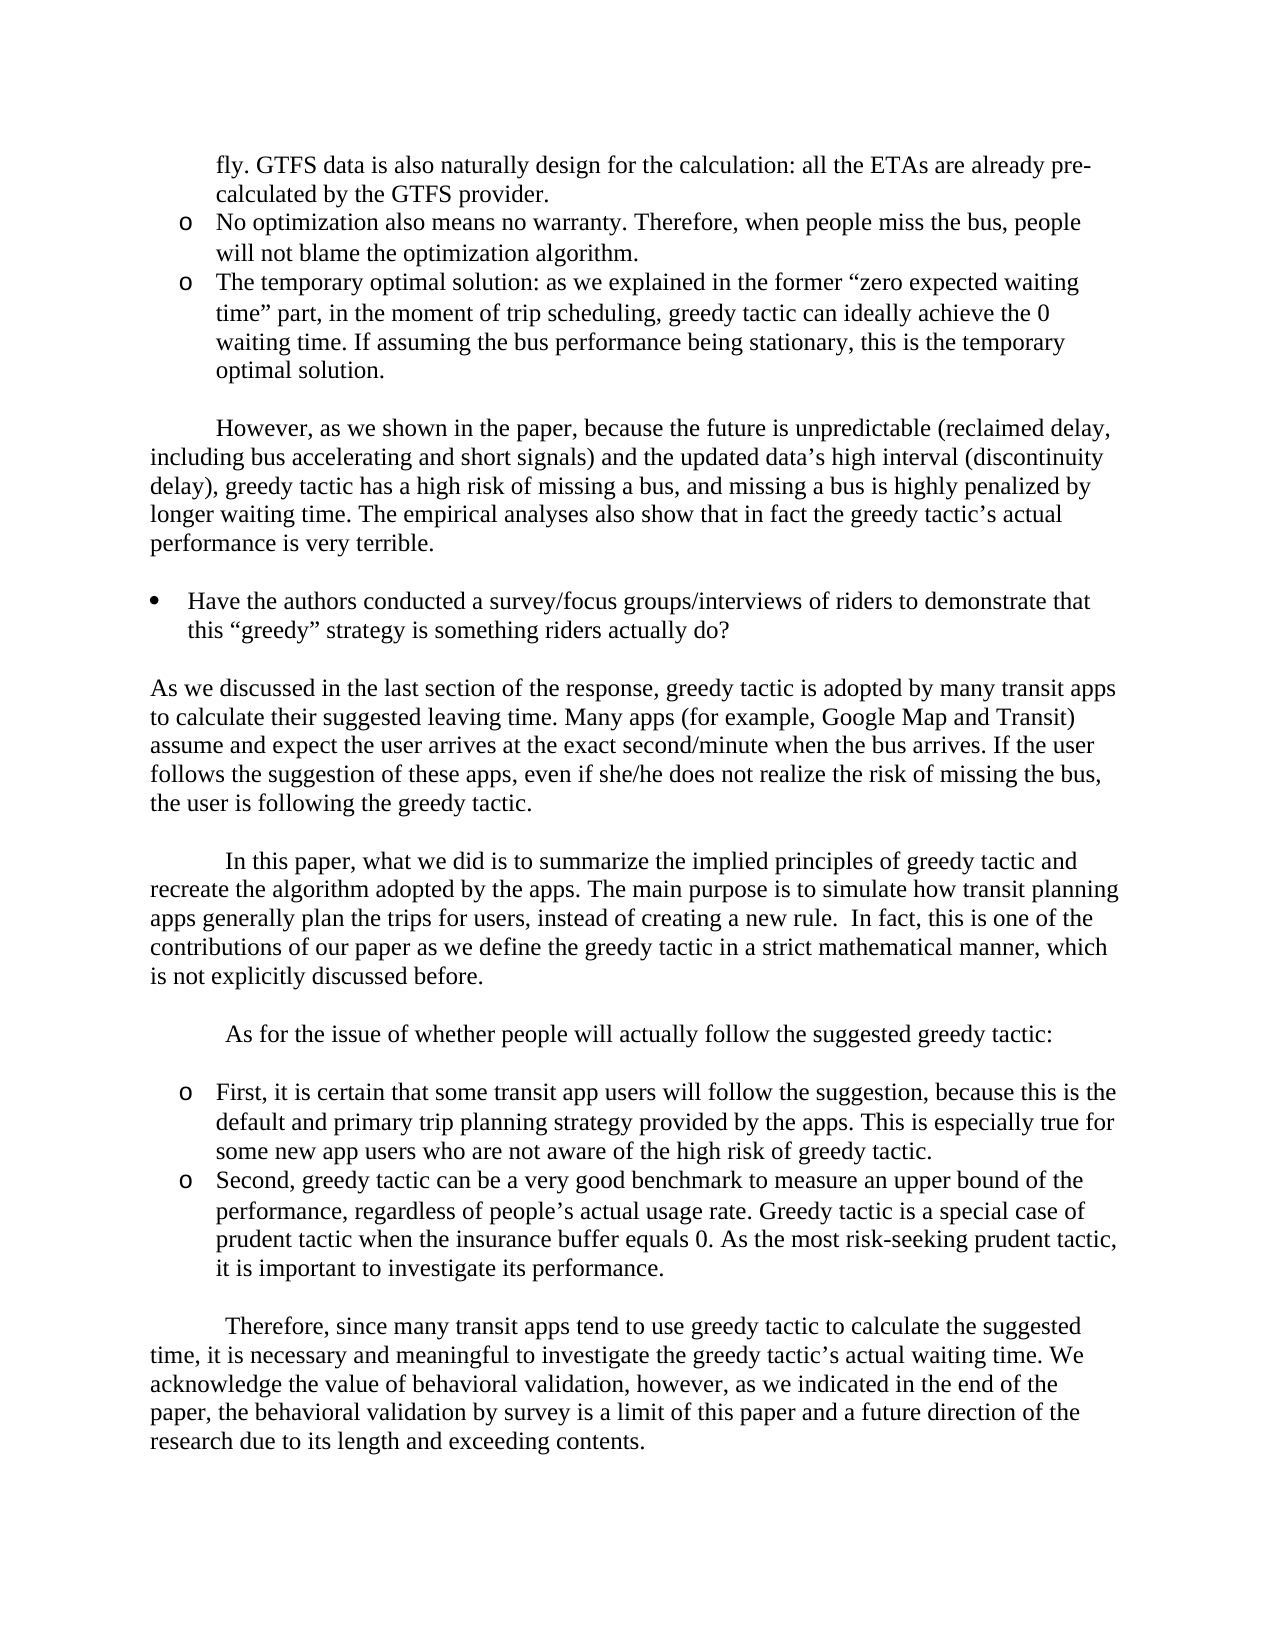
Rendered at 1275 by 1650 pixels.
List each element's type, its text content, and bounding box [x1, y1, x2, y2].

list Have the authors conducted a survey/focus groups/interviews of riders to demonstrate that this “greedy” strategy is something riders actually do? [150, 644, 1125, 702]
list No optimization also means no warranty. Therefore, when people miss the bus, people will not blame the optimization algorithm. [178, 237, 1125, 296]
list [178, 150, 1125, 207]
text In this paper, what we did is to summarize the implied principles of greedy tactic and recreate the algorithm adopted by the apps. The main purpose is to simulate how transit planning apps generally plan the trips for users, instead of creating a new rule. In fact, this is one of the contributions of our paper as we define the greedy tactic in a strict mathematical manner, which is not explicitly discussed before. [150, 904, 1125, 1048]
text As for the issue of whether people will actually follow the suggested greedy tactic: [150, 1077, 1125, 1106]
list First, it is certain that some transit app users will follow the suggestion, because this is the default and primary trip planning strategy provided by the apps. This is especially true for some new app users who are not aware of the high risk of greedy tactic. [178, 1135, 1125, 1223]
text However, as we shown in the paper, because the future is unpredictable (reclaimed delay, including bus accelerating and short signals) and the updated data’s high interval (discontinuity delay), greedy tactic has a high risk of missing a bus, and missing a bus is highly penalized by longer waiting time. The empirical analyses also show that in fact the greedy tactic’s actual performance is very terrible. [150, 472, 1125, 615]
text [150, 1399, 1125, 1485]
list The temporary optimal solution: as we explained in the former “zero expected waiting time” part, in the moment of trip scheduling, greedy tactic can ideally achieve the 0 waiting time. If assuming the bus performance being stationary, this is the temporary optimal solution. [178, 325, 1125, 442]
text As we discussed in the last section of the response, greedy tactic is adopted by many transit apps to calculate their suggested leaving time. Many apps (for example, Google Map and Transit) assume and expect the user arrives at the exact second/minute when the bus arrives. If the user follows the suggestion of these apps, even if she/he does not realize the risk of missing the bus, the user is following the greedy tactic. [150, 731, 1125, 875]
list Second, greedy tactic can be a very good benchmark to measure an upper bound of the performance, regardless of people’s actual usage rate. Greedy tactic is a special case of prudent tactic when the insurance buffer equals 0. As the most risk-seeking prudent tactic, it is important to investigate its performance. [178, 1252, 1125, 1369]
